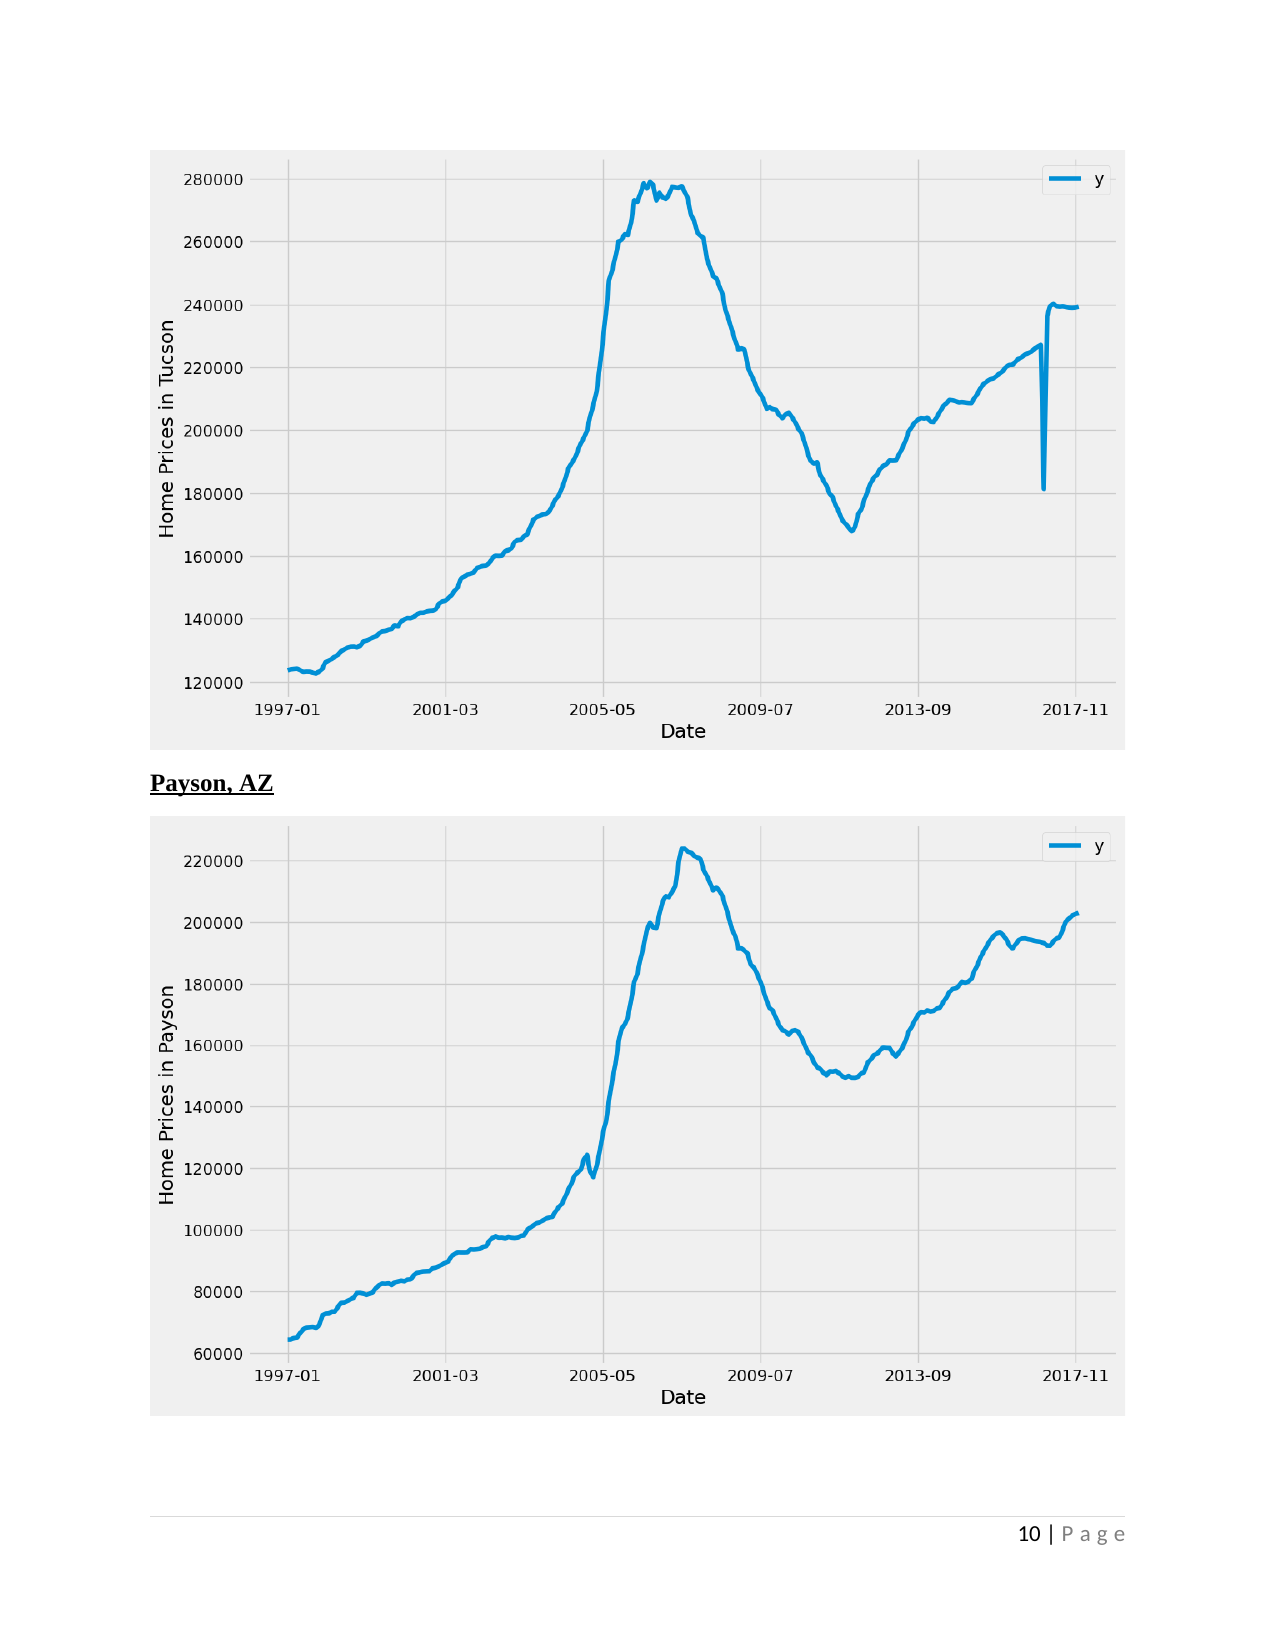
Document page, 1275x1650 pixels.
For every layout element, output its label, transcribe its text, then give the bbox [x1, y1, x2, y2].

picture [150, 150, 1125, 750]
picture [150, 816, 1125, 1416]
text Payson, AZ [150, 768, 1125, 797]
